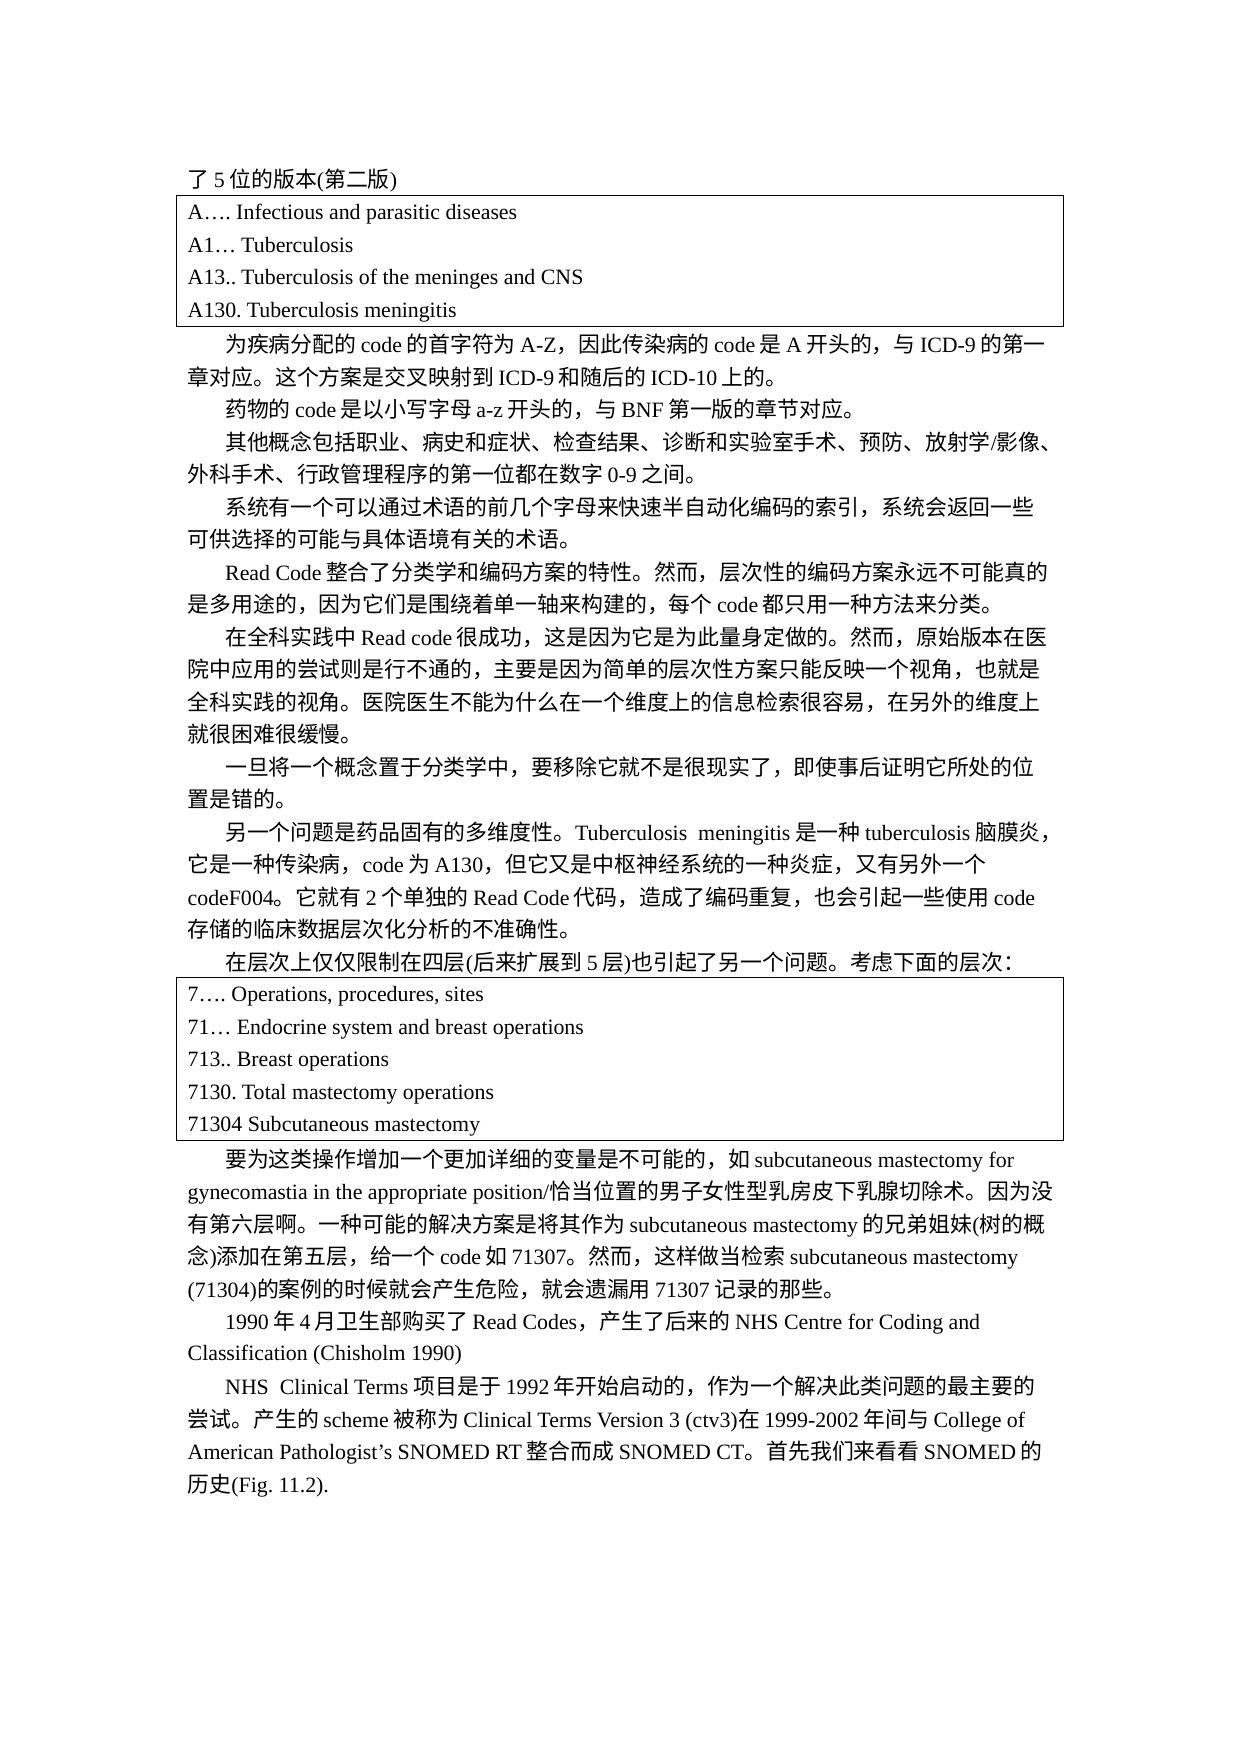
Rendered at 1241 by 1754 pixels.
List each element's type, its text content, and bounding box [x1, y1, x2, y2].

text 一旦将一个概念置于分类学中，要移除它就不是很现实了，即使事后证明它所处的位置是错的。 [187, 749, 1053, 814]
table_header 7…. Operations, procedures, sites 71… Endocrine system and breast operations 713.. Breast operations 7130. Total mastectomy operations 71304 Subcutaneous mastectomy [177, 978, 1063, 1140]
text 为疾病分配的code的首字符为A-Z，因此传染病的code是A开头的，与ICD-9的第一章对应。这个方案是交叉映射到ICD-9和随后的ICD-10上的。 [187, 327, 1053, 392]
text 其他概念包括职业、病史和症状、检查结果、诊断和实验室手术、预防、放射学/影像、外科手术、行政管理程序的第一位都在数字0-9之间。 [187, 424, 1053, 489]
text 药物的code是以小写字母a-z开头的，与BNF第一版的章节对应。 [187, 392, 1053, 424]
text 系统有一个可以通过术语的前几个字母来快速半自动化编码的索引，系统会返回一些可供选择的可能与具体语境有关的术语。 [187, 489, 1053, 554]
text 在全科实践中Read code很成功，这是因为它是为此量身定做的。然而，原始版本在医院中应用的尝试则是行不通的，主要是因为简单的层次性方案只能反映一个视角，也就是全科实践的视角。医院医生不能为什么在一个维度上的信息检索很容易，在另外的维度上就很困难很缓慢。 [187, 619, 1053, 749]
table_header A…. Infectious and parasitic diseases A1… Tuberculosis A13.. Tuberculosis of the meninges and CNS A130. Tuberculosis meningitis [177, 196, 1063, 326]
text 在层次上仅仅限制在四层(后来扩展到5层)也引起了另一个问题。考虑下面的层次： [187, 944, 1053, 977]
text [187, 162, 1053, 194]
text 1990年4月卫生部购买了Read Codes，产生了后来的NHS Centre for Coding and Classification (Chisholm 1990) [187, 1304, 1053, 1369]
text NHS Clinical Terms 项目是于1992年开始启动的，作为一个解决此类问题的最主要的尝试。产生的scheme被称为Clinical Terms Version 3 (ctv3)在1999-2002年间与College of American Pathologist’s SNOMED RT整合而成SNOMED CT。首先我们来看看SNOMED的历史(Fig. 11.2). [187, 1369, 1053, 1499]
text 另一个问题是药品固有的多维度性。Tuberculosis meningitis是一种tuberculosis脑膜炎，它是一种传染病，code为A130，但它又是中枢神经系统的一种炎症，又有另外一个codeF004。它就有2个单独的Read Code代码，造成了编码重复，也会引起一些使用code存储的临床数据层次化分析的不准确性。 [187, 814, 1053, 944]
text Read Code整合了分类学和编码方案的特性。然而，层次性的编码方案永远不可能真的是多用途的，因为它们是围绕着单一轴来构建的，每个code都只用一种方法来分类。 [187, 554, 1053, 619]
text 要为这类操作增加一个更加详细的变量是不可能的，如subcutaneous mastectomy for gynecomastia in the appropriate position/恰当位置的男子女性型乳房皮下乳腺切除术。因为没有第六层啊。一种可能的解决方案是将其作为subcutaneous mastectomy的兄弟姐妹(树的概念)添加在第五层，给一个code如71307。然而，这样做当检索subcutaneous mastectomy (71304)的案例的时候就会产生危险，就会遗漏用71307记录的那些。 [187, 1141, 1053, 1304]
